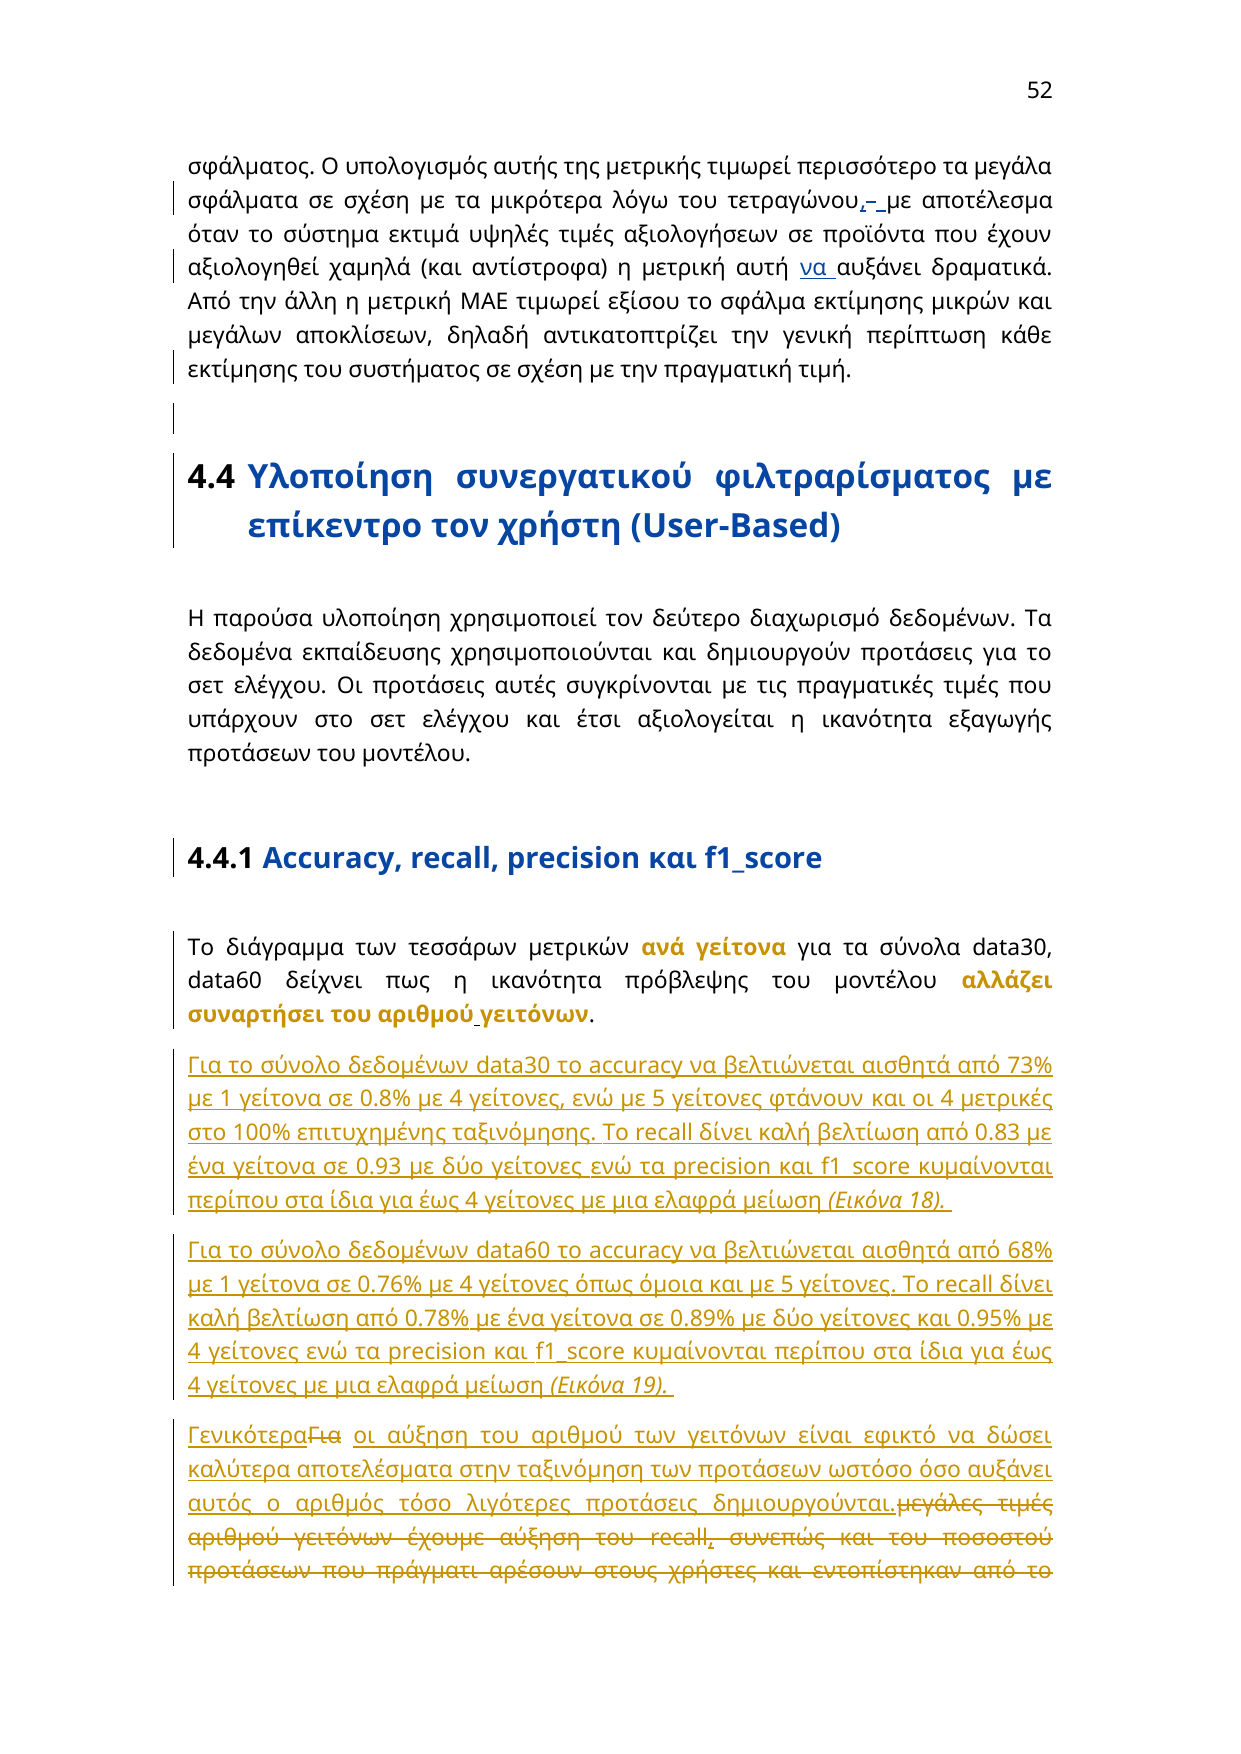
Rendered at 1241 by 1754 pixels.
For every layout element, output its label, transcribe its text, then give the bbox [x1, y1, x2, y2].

text Η παρούσα υλοποίηση χρησιμοποιεί τον δεύτερο διαχωρισμό δεδομένων. Τα δεδομένα εκπαίδευσης χρησιμοποιούνται και δημιουργούν προτάσεις για το σετ ελέγχου. Οι προτάσεις αυτές συγκρίνονται με τις πραγματικές τιμές που υπάρχουν στο σετ ελέγχου και έτσι αξιολογείται η ικανότητα εξαγωγής προτάσεων του μοντέλου. [187, 602, 1053, 768]
subtitle Υλοποίηση συνεργατικού φιλτραρίσματος με επίκεντρο τον χρήστη (User-Based) [187, 453, 1053, 548]
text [187, 150, 1053, 384]
text Το διάγραμμα των τεσσάρων μετρικών ανά γείτονα για τα σύνολα data30, data60 δείχνει πως η ικανότητα πρόβλεψης του μοντέλου αλλάζει συναρτήσει του αριθμού γειτόνων. [187, 931, 1053, 1029]
subtitle Accuracy, recall, precision και f1_score [187, 837, 1053, 877]
